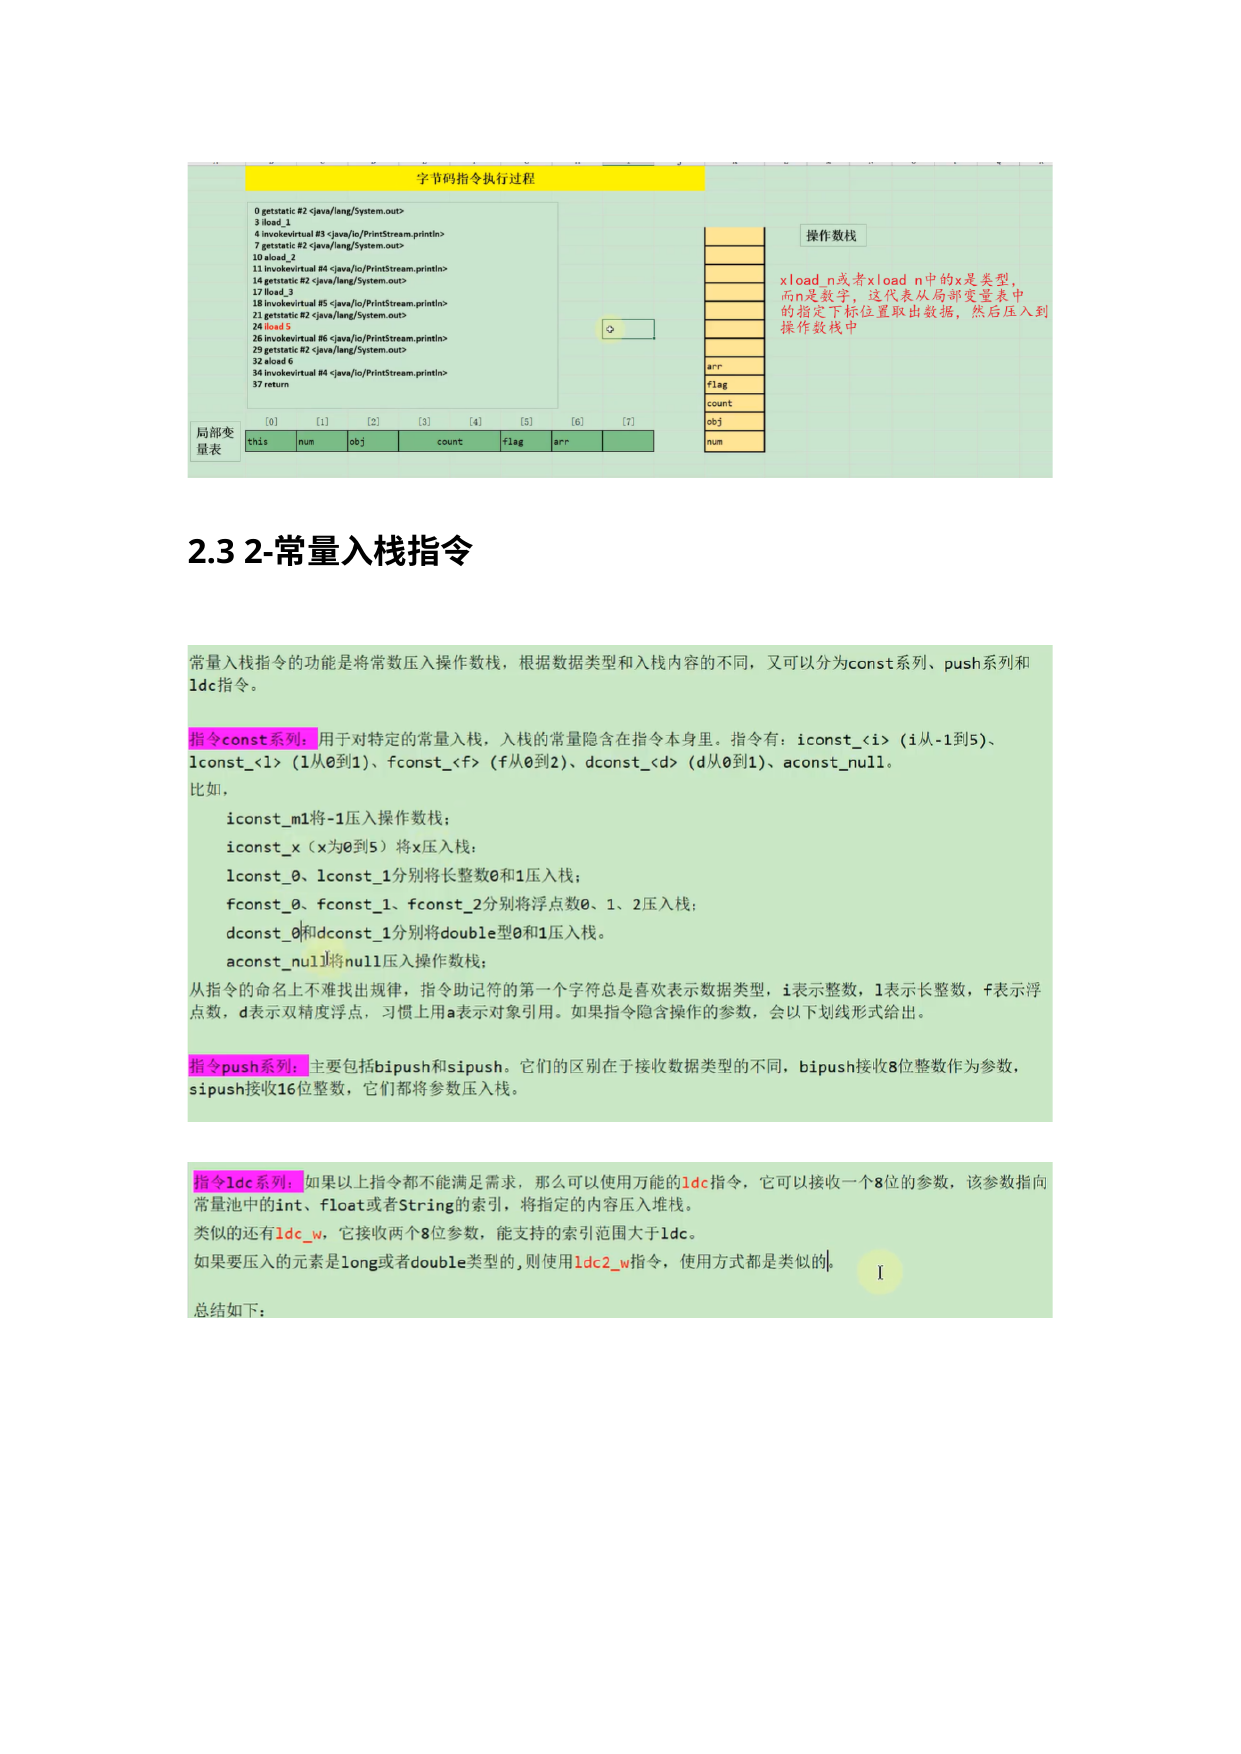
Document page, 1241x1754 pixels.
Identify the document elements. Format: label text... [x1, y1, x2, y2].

text 2-常量入栈指令 [187, 516, 1053, 581]
picture [187, 645, 1053, 1122]
picture [187, 162, 1053, 478]
picture [187, 1162, 1053, 1318]
